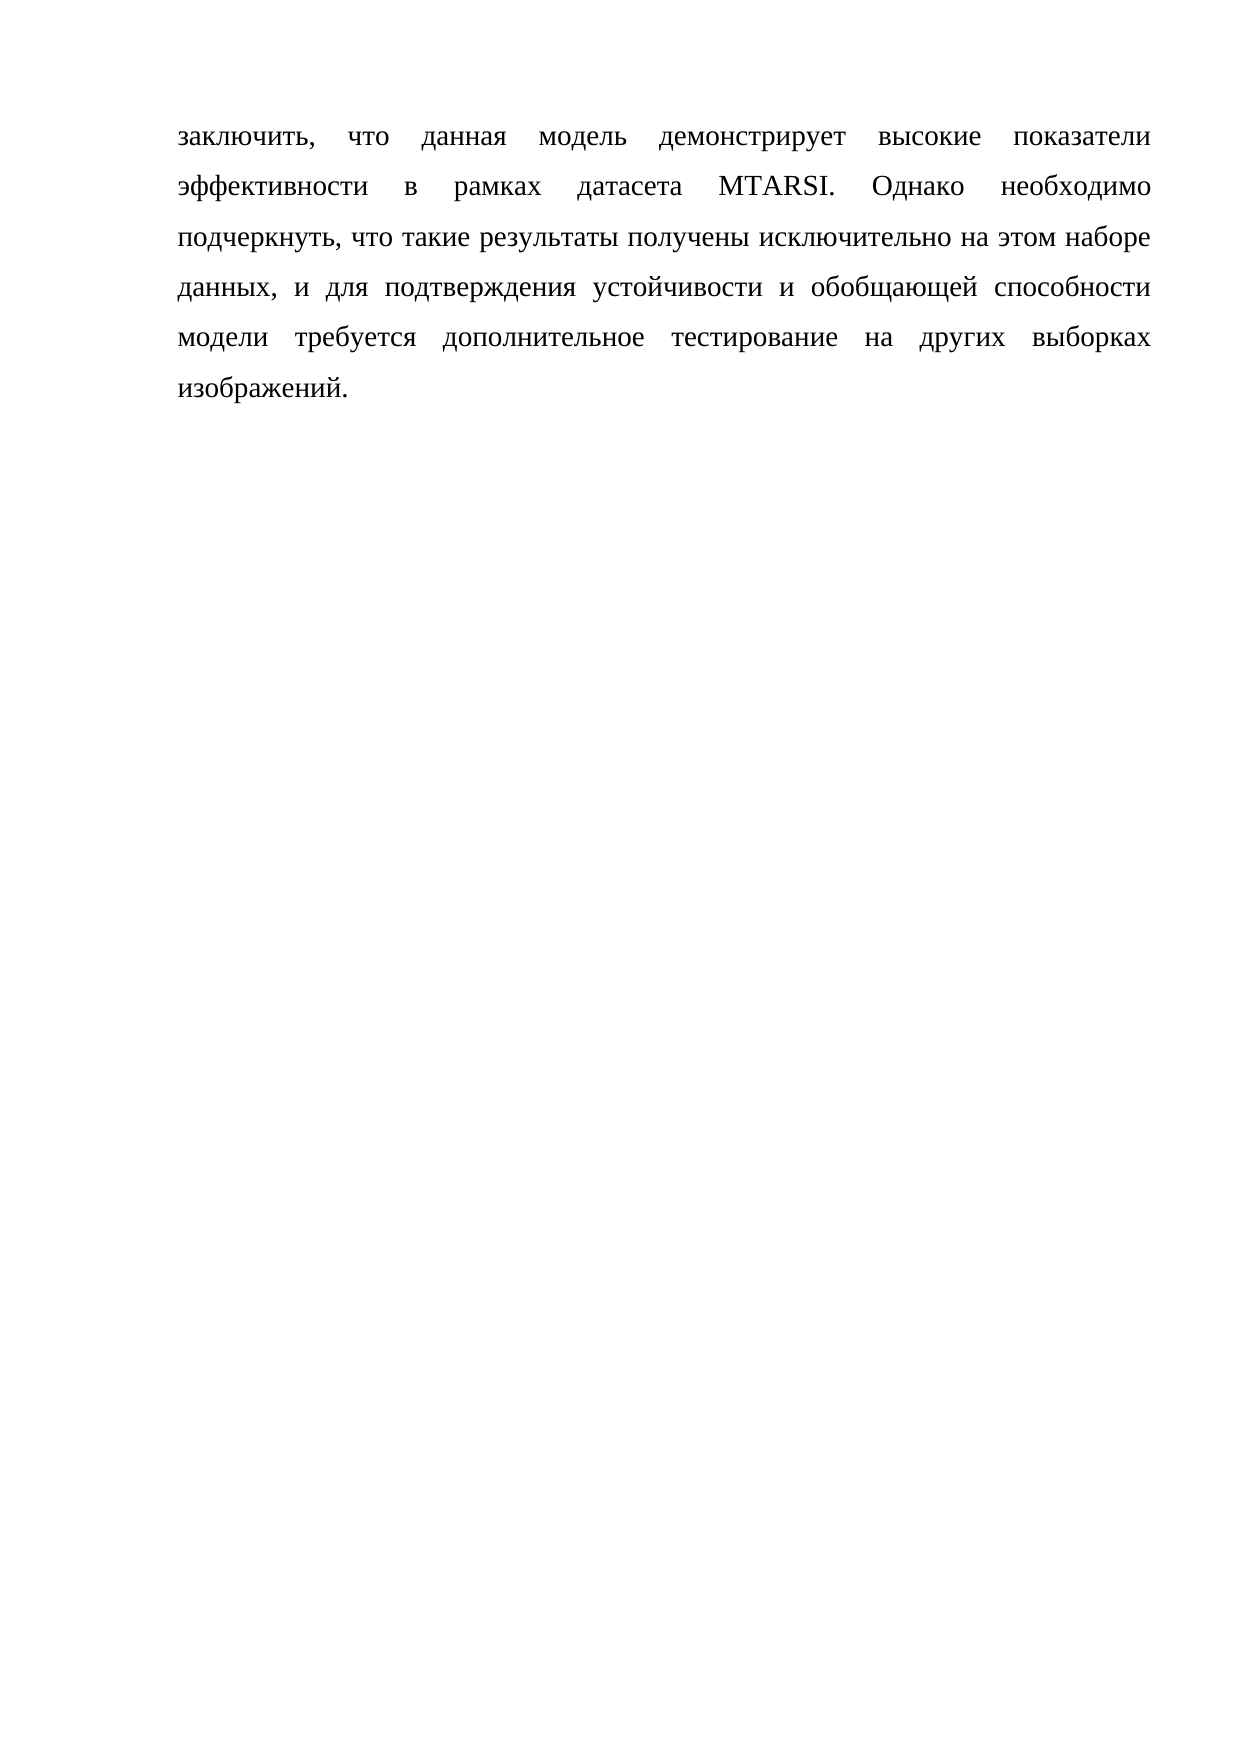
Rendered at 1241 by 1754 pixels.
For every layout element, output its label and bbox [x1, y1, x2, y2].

text [177, 118, 1152, 403]
